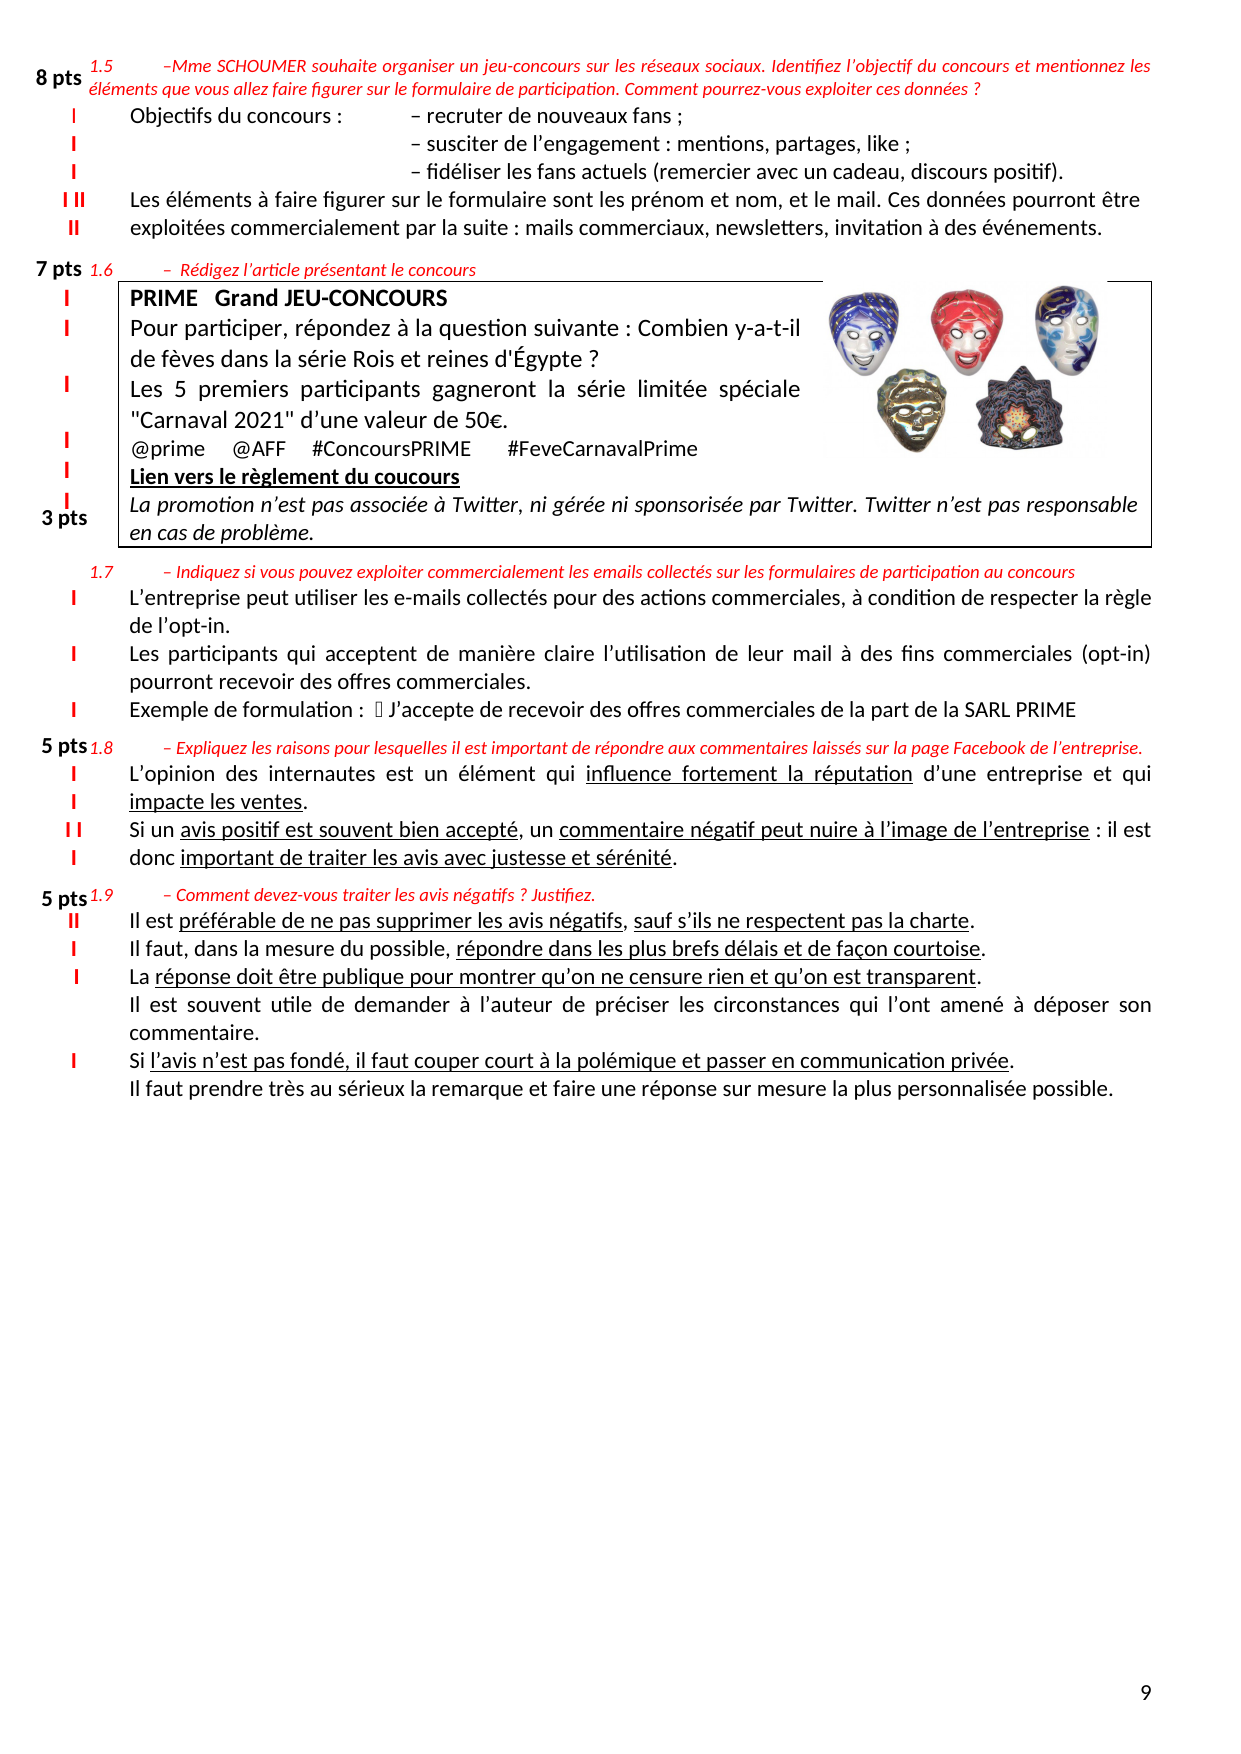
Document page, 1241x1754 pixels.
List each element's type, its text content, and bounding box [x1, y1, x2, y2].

table_header Il est préférable de ne pas supprimer les avis négatifs, sauf s’ils ne respectent pas la charte. Il faut, dans la mesure du possible, répondre dans les plus brefs délais et de façon courtoise. La réponse doit être publique pour montrer qu’on ne censure rien et qu’on est transparent. Il est souvent utile de demander à l’auteur de préciser les circonstances qui l’ont amené à déposer son commentaire. Si l’avis n’est pas fondé, il faut couper court à la polémique et passer en communication privée. Il faut prendre très au sérieux la remarque et faire une réponse sur mesure la plus personnalisée possible. [118, 906, 1163, 1103]
table_cell Lien vers le règlement du coucours La promotion n’est pas associée à Twitter, ni gérée ni sponsorisée par Twitter. Twitter n’est pas responsable en cas de problème. [119, 462, 1151, 546]
table_header L’opinion des internautes est un élément qui influence fortement la réputation d’une entreprise et qui impacte les ventes. Si un avis positif est souvent bien accepté, un commentaire négatif peut nuire à l’image de l’entreprise : il est donc important de traiter les avis avec justesse et sérénité. [118, 759, 1163, 871]
table_header L’entreprise peut utiliser les e-mails collectés pour des actions commerciales, à condition de respecter la règle de l’opt-in. Les participants qui acceptent de manière claire l’utilisation de leur mail à des fins commerciales (opt-in) pourront recevoir des offres commerciales. Exemple de formulation : J’accepte de recevoir des offres commerciales de la part de la SARL PRIME [118, 583, 1163, 723]
table_header Objectifs du concours : – recruter de nouveaux fans ; – susciter de l’engagement : mentions, partages, like ; – fidéliser les fans actuels (remercier avec un cadeau, discours positif). Les éléments à faire figurer sur le formulaire sont les prénom et nom, et le mail. Ces données pourront être exploitées commercialement par la suite : mails commerciaux, newsletters, invitation à des événements. [118, 100, 1152, 244]
table_header PRIME Grand JEU-CONCOURS Pour participer, répondez à la question suivante : Combien y-a-t-il de fèves dans la série Rois et reines d'Égypte ? Les 5 premiers participants gagneront la série limitée spéciale "Carnaval 2021" d’une valeur de 50€. @prime @AFF #ConcoursPRIME #FeveCarnavalPrime [119, 282, 812, 462]
list – Indiquez si vous pouvez exploiter commercialement les emails collectés sur les formulaires de participation au concours [88, 560, 1152, 583]
table_header II I I I [29, 906, 118, 1103]
list – Expliquez les raisons pour lesquelles il est important de répondre aux commentaires laissés sur la page Facebook de l’entreprise. [88, 736, 1152, 759]
list –Mme SCHOUMER souhaite organiser un jeu-concours sur les réseaux sociaux. Identifiez l’objectif du concours et mentionnez les éléments que vous allez faire figurer sur le formulaire de participation. Comment pourrez-vous exploiter ces données ? [88, 54, 1152, 100]
table_header [812, 282, 1151, 462]
table_header I I I [29, 583, 118, 723]
picture [823, 281, 1108, 458]
list – Comment devez-vous traiter les avis négatifs ? Justifiez. [88, 883, 1152, 906]
table_header I I I I I [29, 759, 118, 871]
table_header I I I I I I [15, 281, 118, 546]
list – Rédigez l’article présentant le concours [88, 258, 1152, 281]
table_header I I I I II II [30, 101, 118, 244]
